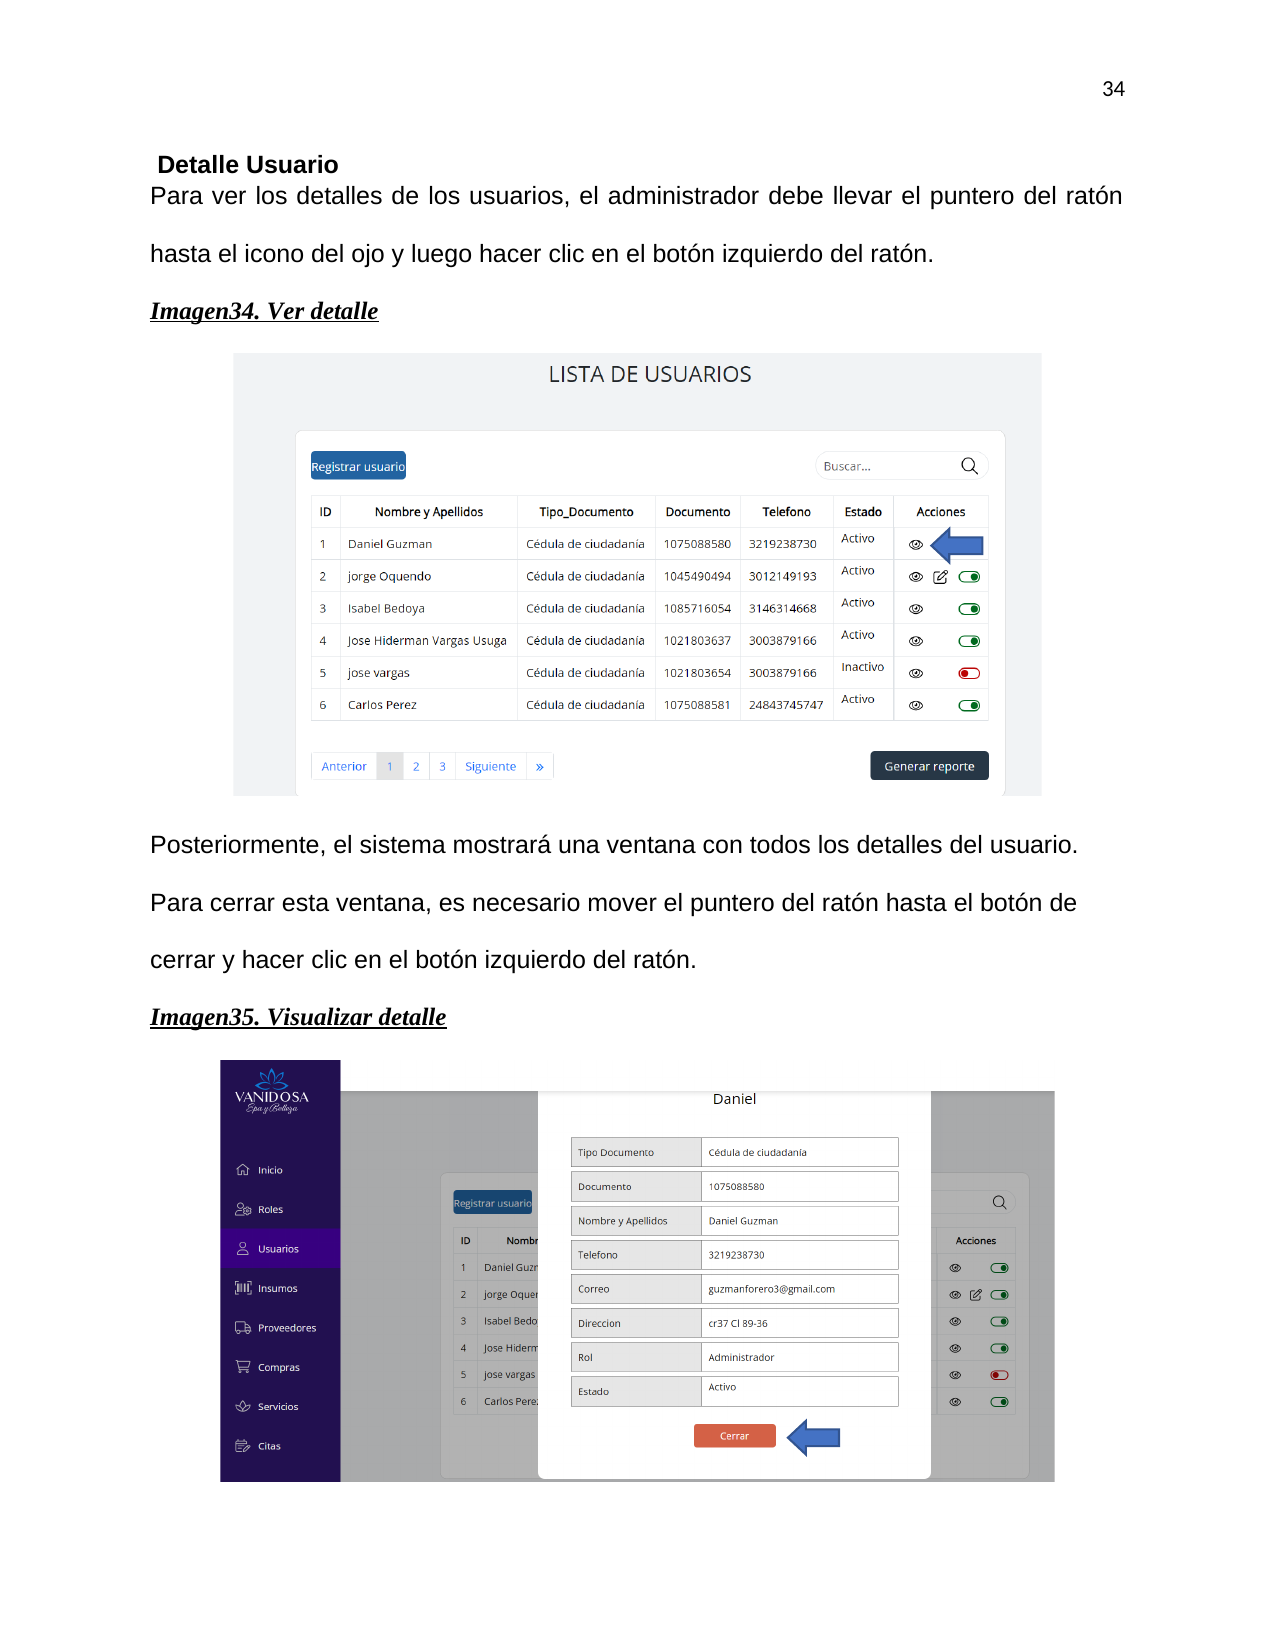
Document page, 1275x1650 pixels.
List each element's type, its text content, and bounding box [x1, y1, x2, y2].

text Para ver los detalles de los usuarios, el administrador debe llevar el puntero del ratón hasta el icono del ojo y luego hacer clic en el botón izquierdo del ratón. [150, 181, 1125, 267]
text Posteriormente, el sistema mostrará una ventana con todos los detalles del usuario. Para cerrar esta ventana, es necesario mover el puntero del ratón hasta el botón de cerrar y hacer clic en el botón izquierdo del ratón. [150, 830, 1125, 974]
subtitle Detalle Usuario [150, 150, 1125, 179]
text Imagen34. Ver detalle [150, 296, 1125, 325]
picture [233, 353, 1042, 796]
text Imagen35. Visualizar detalle [150, 1002, 1125, 1031]
picture [220, 1060, 1055, 1482]
